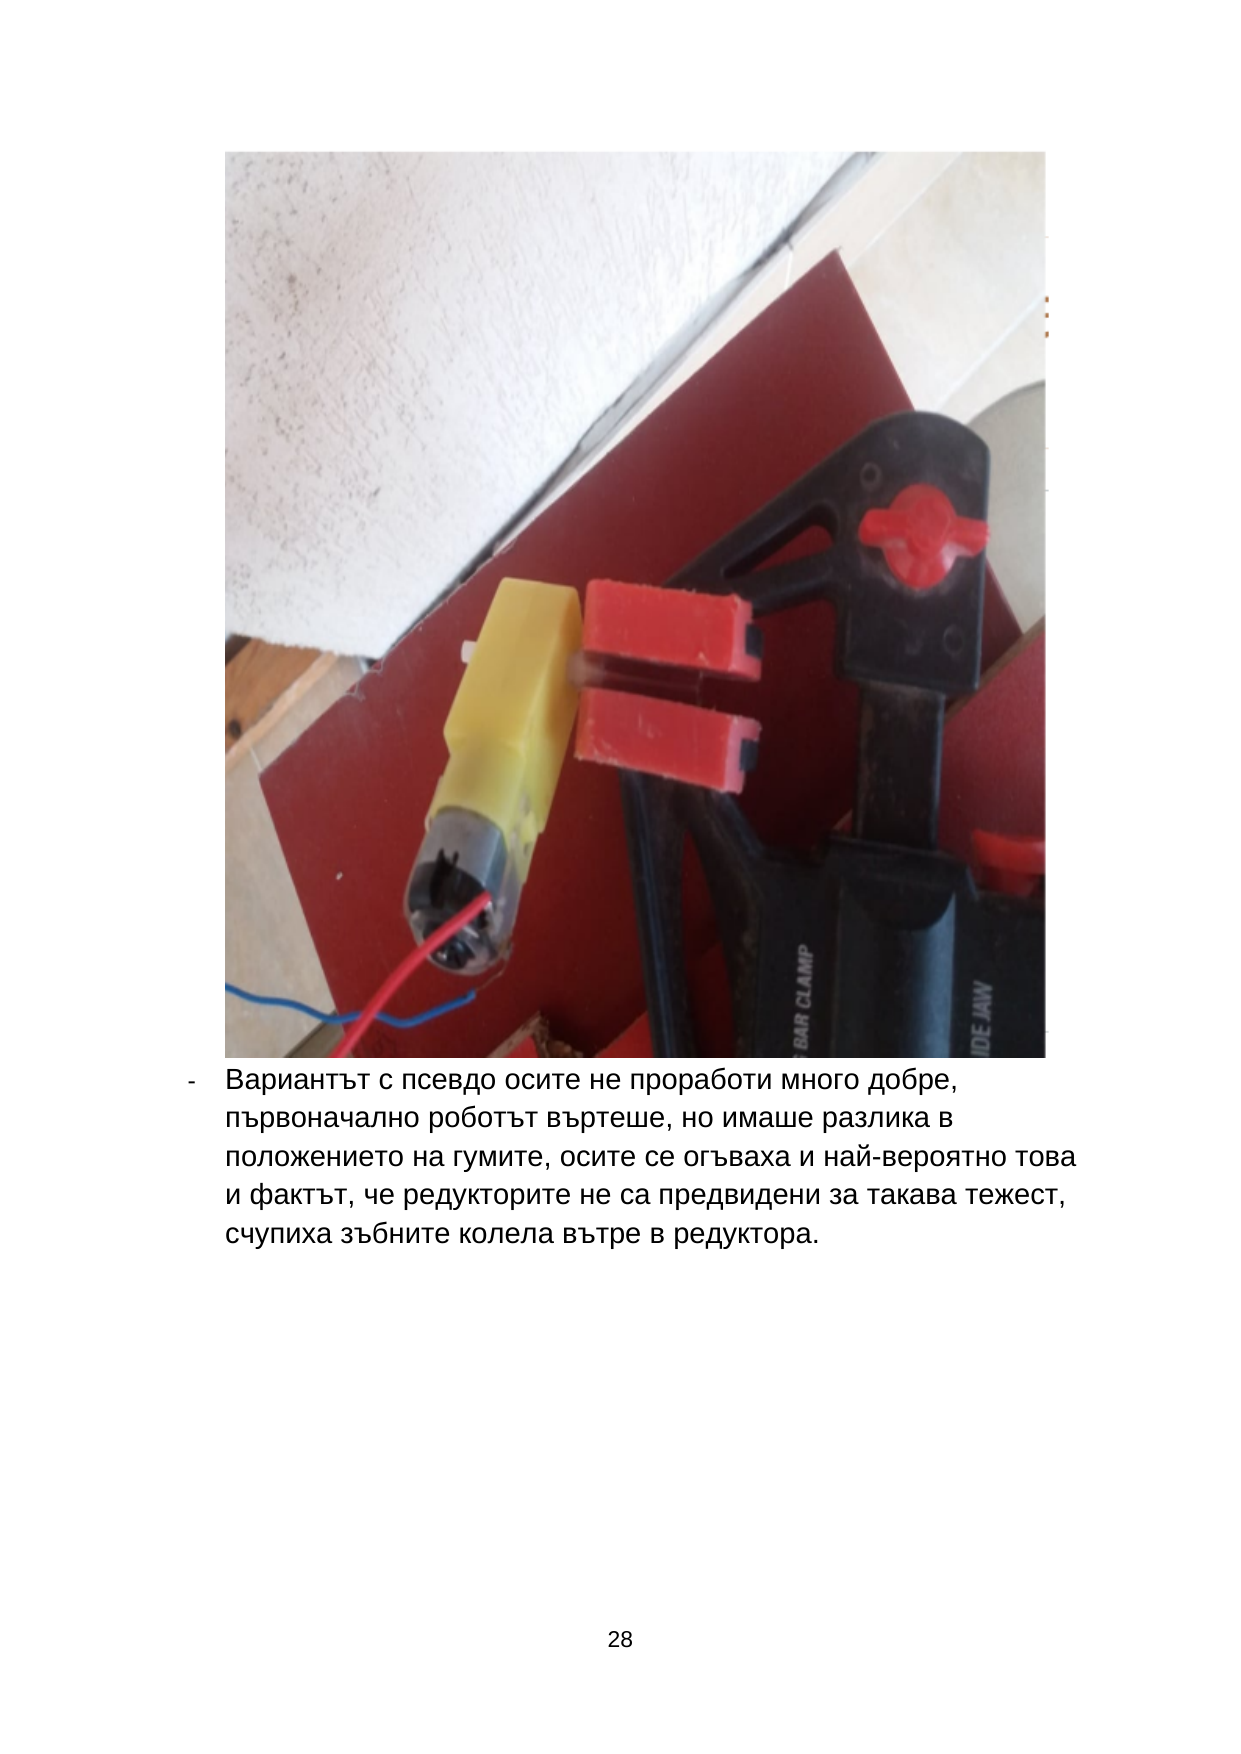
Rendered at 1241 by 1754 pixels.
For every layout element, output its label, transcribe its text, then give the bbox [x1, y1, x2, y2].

picture [225, 150, 1049, 1058]
list Вариантът с псевдо осите не проработи много добре, първоначално роботът въртеше, но имаше разлика в положението на гумите, осите се огъваха и най-вероятно това и фактът, че редукторите не са предвидени за такава тежест, счупиха зъбните колела вътре в редуктора. [187, 1062, 1090, 1249]
